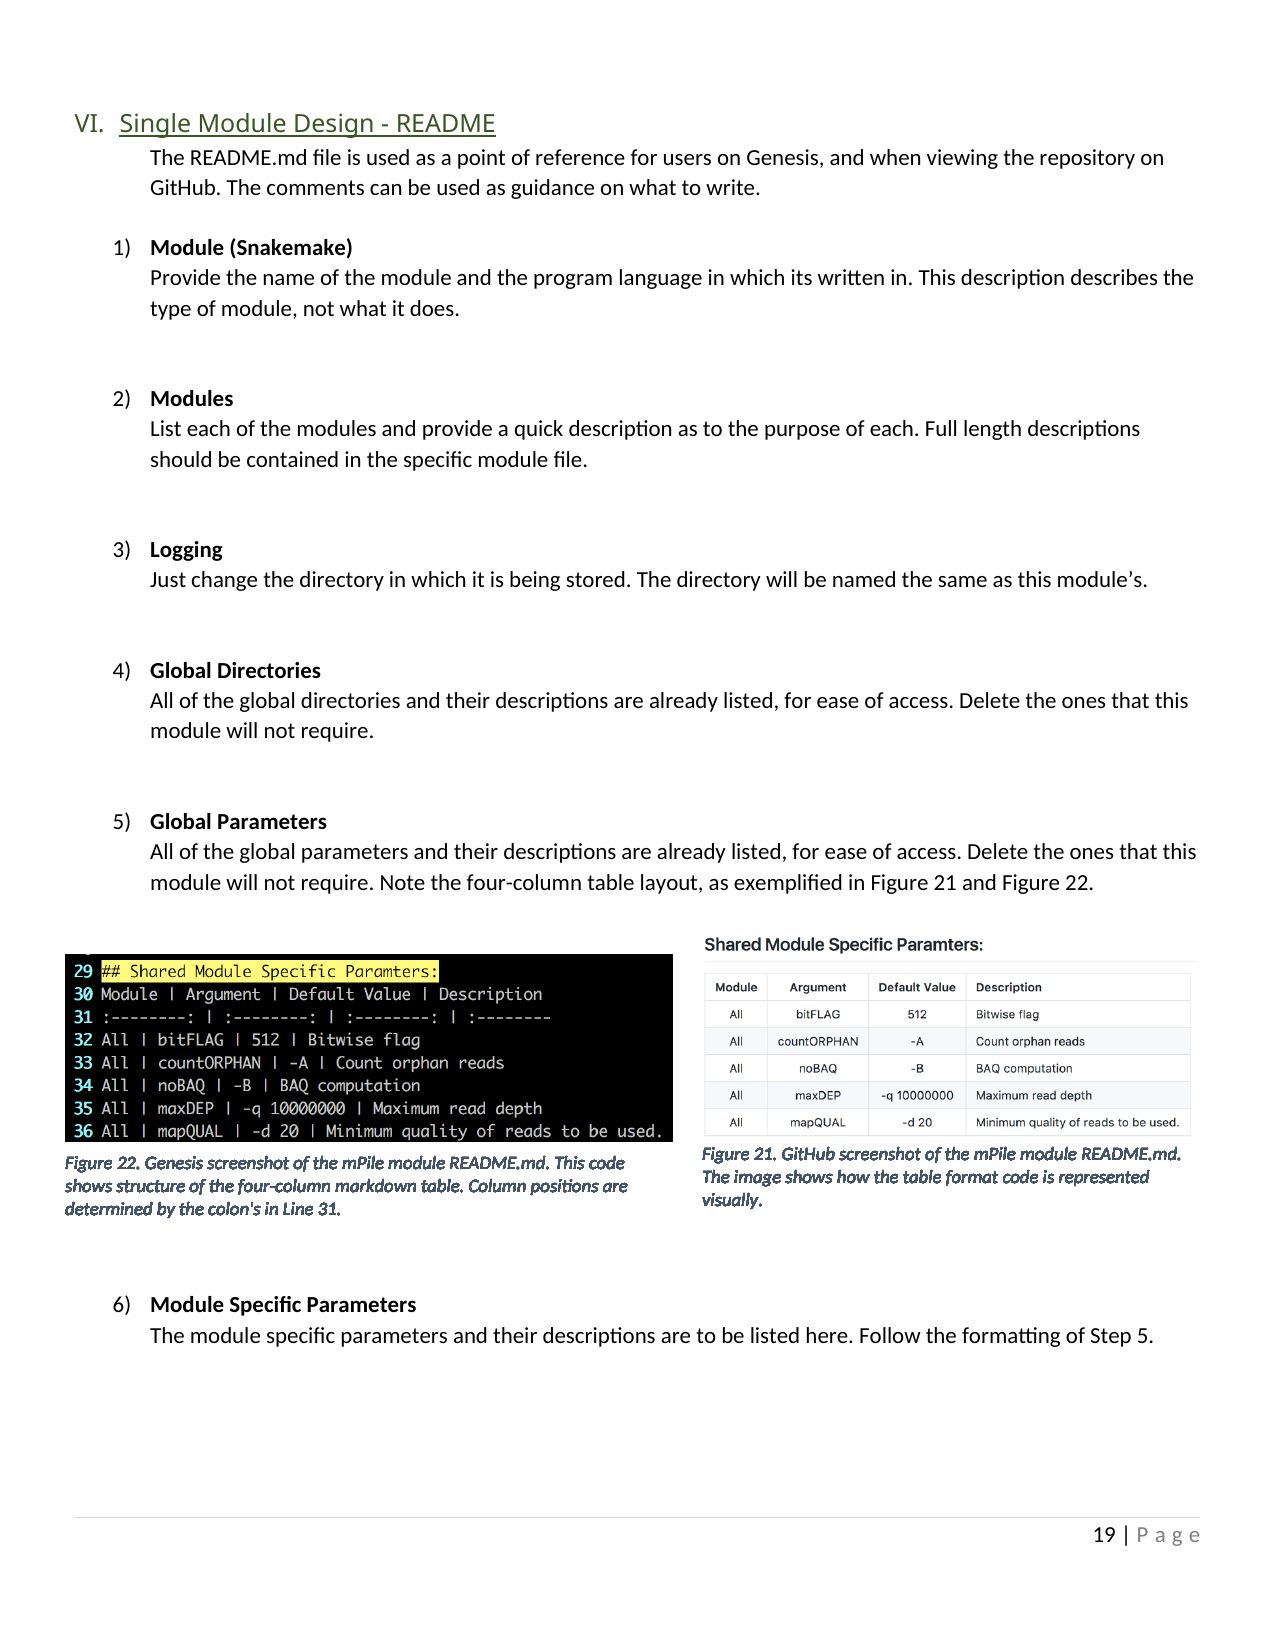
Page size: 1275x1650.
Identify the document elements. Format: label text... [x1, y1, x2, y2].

list List each of the modules and provide a quick description as to the purpose of each. Full length descriptions should be contained in the specific module file. [150, 414, 1200, 473]
text The README.md file is used as a point of reference for users on Genesis, and when viewing the repository on GitHub. The comments can be used as guidance on what to write. [150, 143, 1200, 201]
list All of the global directories and their descriptions are already listed, for ease of access. Delete the ones that this module will not require. [150, 686, 1200, 745]
list Global Directories [112, 656, 1200, 684]
list Global Parameters [112, 807, 1200, 835]
list Just change the directory in which it is being stored. The directory will be named the same as this module’s. [150, 566, 1200, 594]
picture [701, 934, 1197, 1141]
list Provide the name of the module and the program language in which its written in. This description describes the type of module, not what it does. [150, 263, 1200, 322]
list Module Specific Parameters [112, 1291, 1200, 1319]
subtitle Single Module Design - README [104, 106, 1200, 140]
list The module specific parameters and their descriptions are to be listed here. Follow the formatting of Step 5. [150, 1321, 1200, 1349]
list Modules [112, 384, 1200, 412]
list Module (Snakemake) [112, 233, 1200, 261]
list Logging [112, 535, 1200, 563]
list All of the global parameters and their descriptions are already listed, for ease of access. Delete the ones that this module will not require. Note the four-column table layout, as exemplified in Figure 21 and Figure 22. [150, 837, 1200, 926]
picture [65, 954, 673, 1142]
